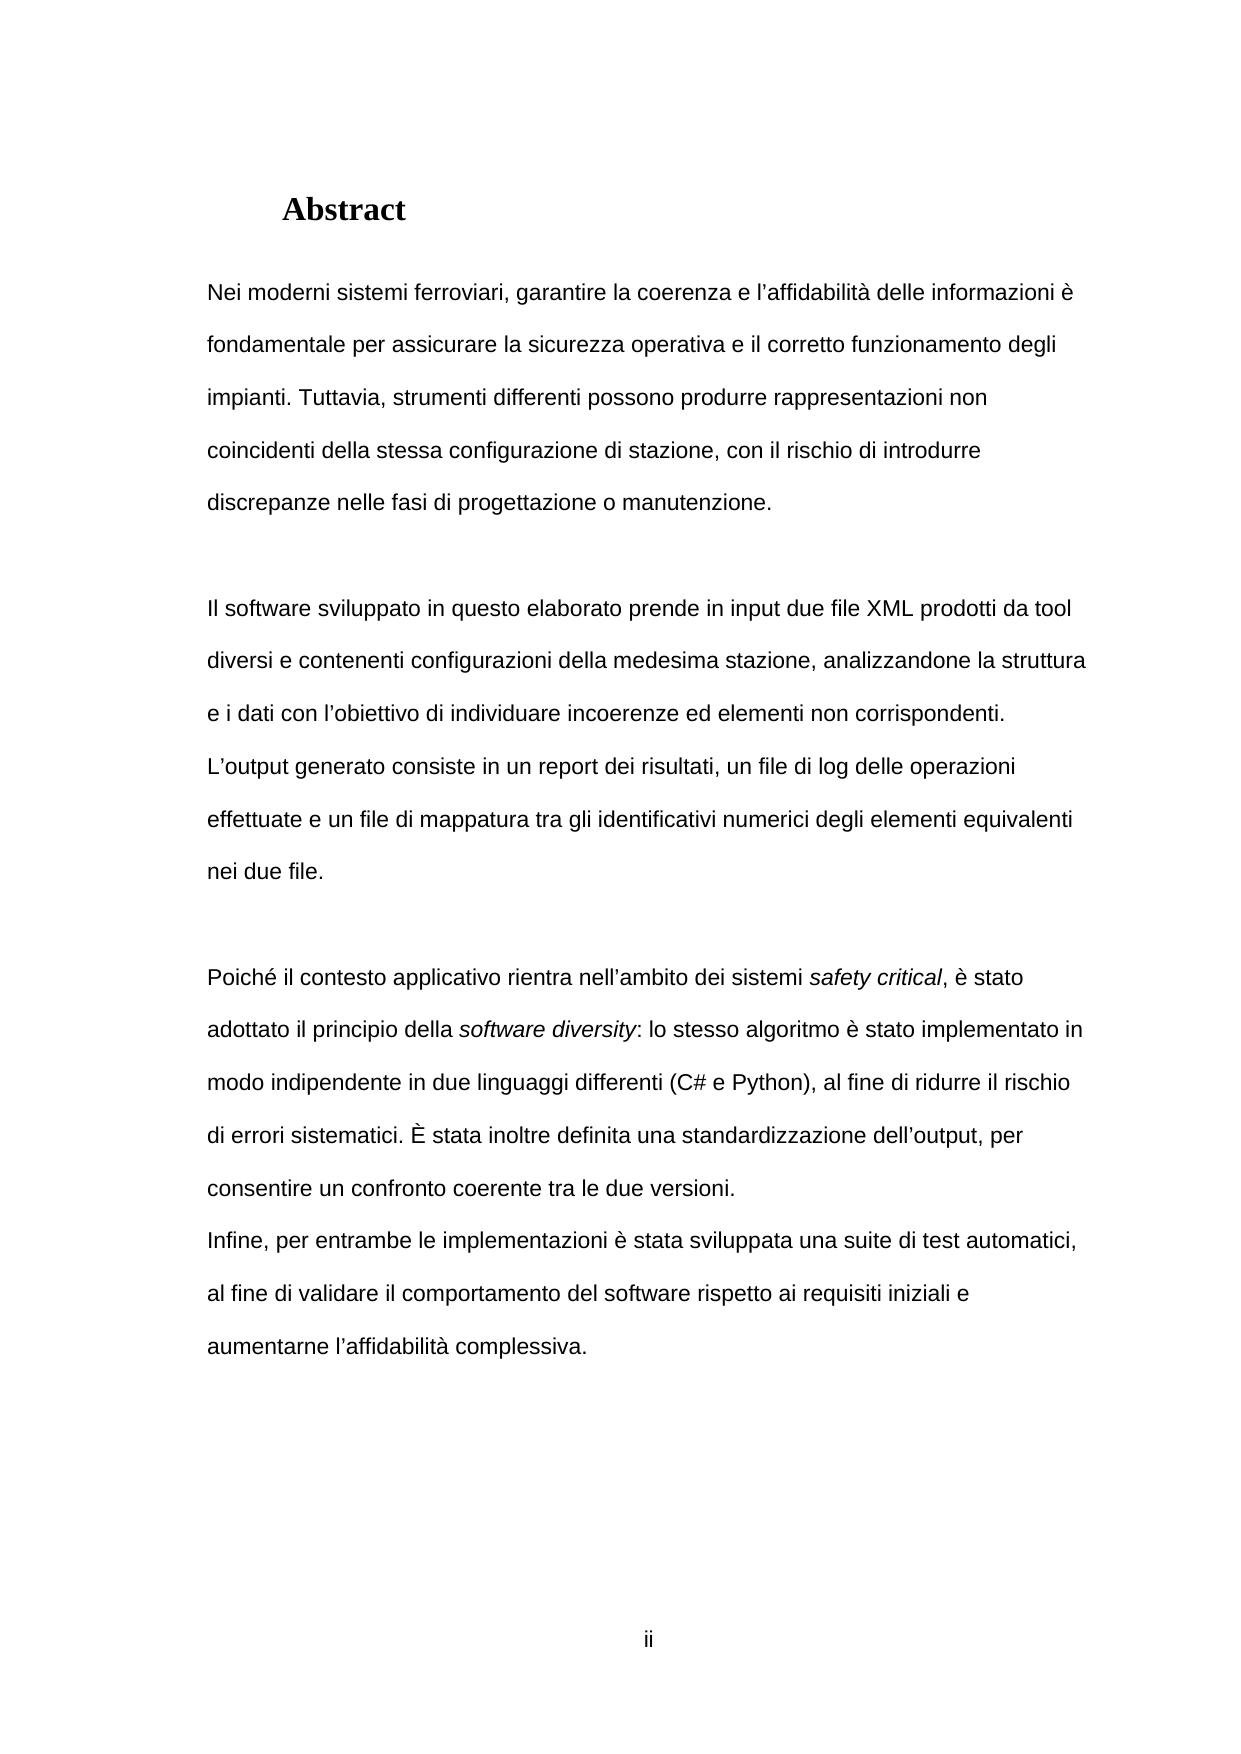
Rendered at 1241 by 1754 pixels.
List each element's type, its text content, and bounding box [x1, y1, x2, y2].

text Il software sviluppato in questo elaborato prende in input due file XML prodotti da tool diversi e contenenti configurazioni della medesima stazione, analizzandone la struttura e i dati con l’obiettivo di individuare incoerenze ed elementi non corrispondenti. L’output generato consiste in un report dei risultati, un file di log delle operazioni effettuate e un file di mappatura tra gli identificativi numerici degli elementi equivalenti nei due file. [207, 595, 1090, 885]
text Nei moderni sistemi ferroviari, garantire la coerenza e l’affidabilità delle informazioni è fondamentale per assicurare la sicurezza operativa e il corretto funzionamento degli impianti. Tuttavia, strumenti differenti possono produrre rappresentazioni non coincidenti della stessa configurazione di stazione, con il rischio di introdurre discrepanze nelle fasi di progettazione o manutenzione. [207, 278, 1090, 516]
text Poiché il contesto applicativo rientra nell’ambito dei sistemi safety critical, è stato adottato il principio della software diversity: lo stesso algoritmo è stato implementato in modo indipendente in due linguaggi differenti (C# e Python), al fine di ridurre il rischio di errori sistematici. È stata inoltre definita una standardizzazione dell’output, per consentire un confronto coerente tra le due versioni. [207, 964, 1090, 1201]
subtitle Abstract [207, 189, 1090, 228]
text Infine, per entrambe le implementazioni è stata sviluppata una suite di test automatici, al fine di validare il comportamento del software rispetto ai requisiti iniziali e aumentarne l’affidabilità complessiva. [207, 1227, 1090, 1359]
